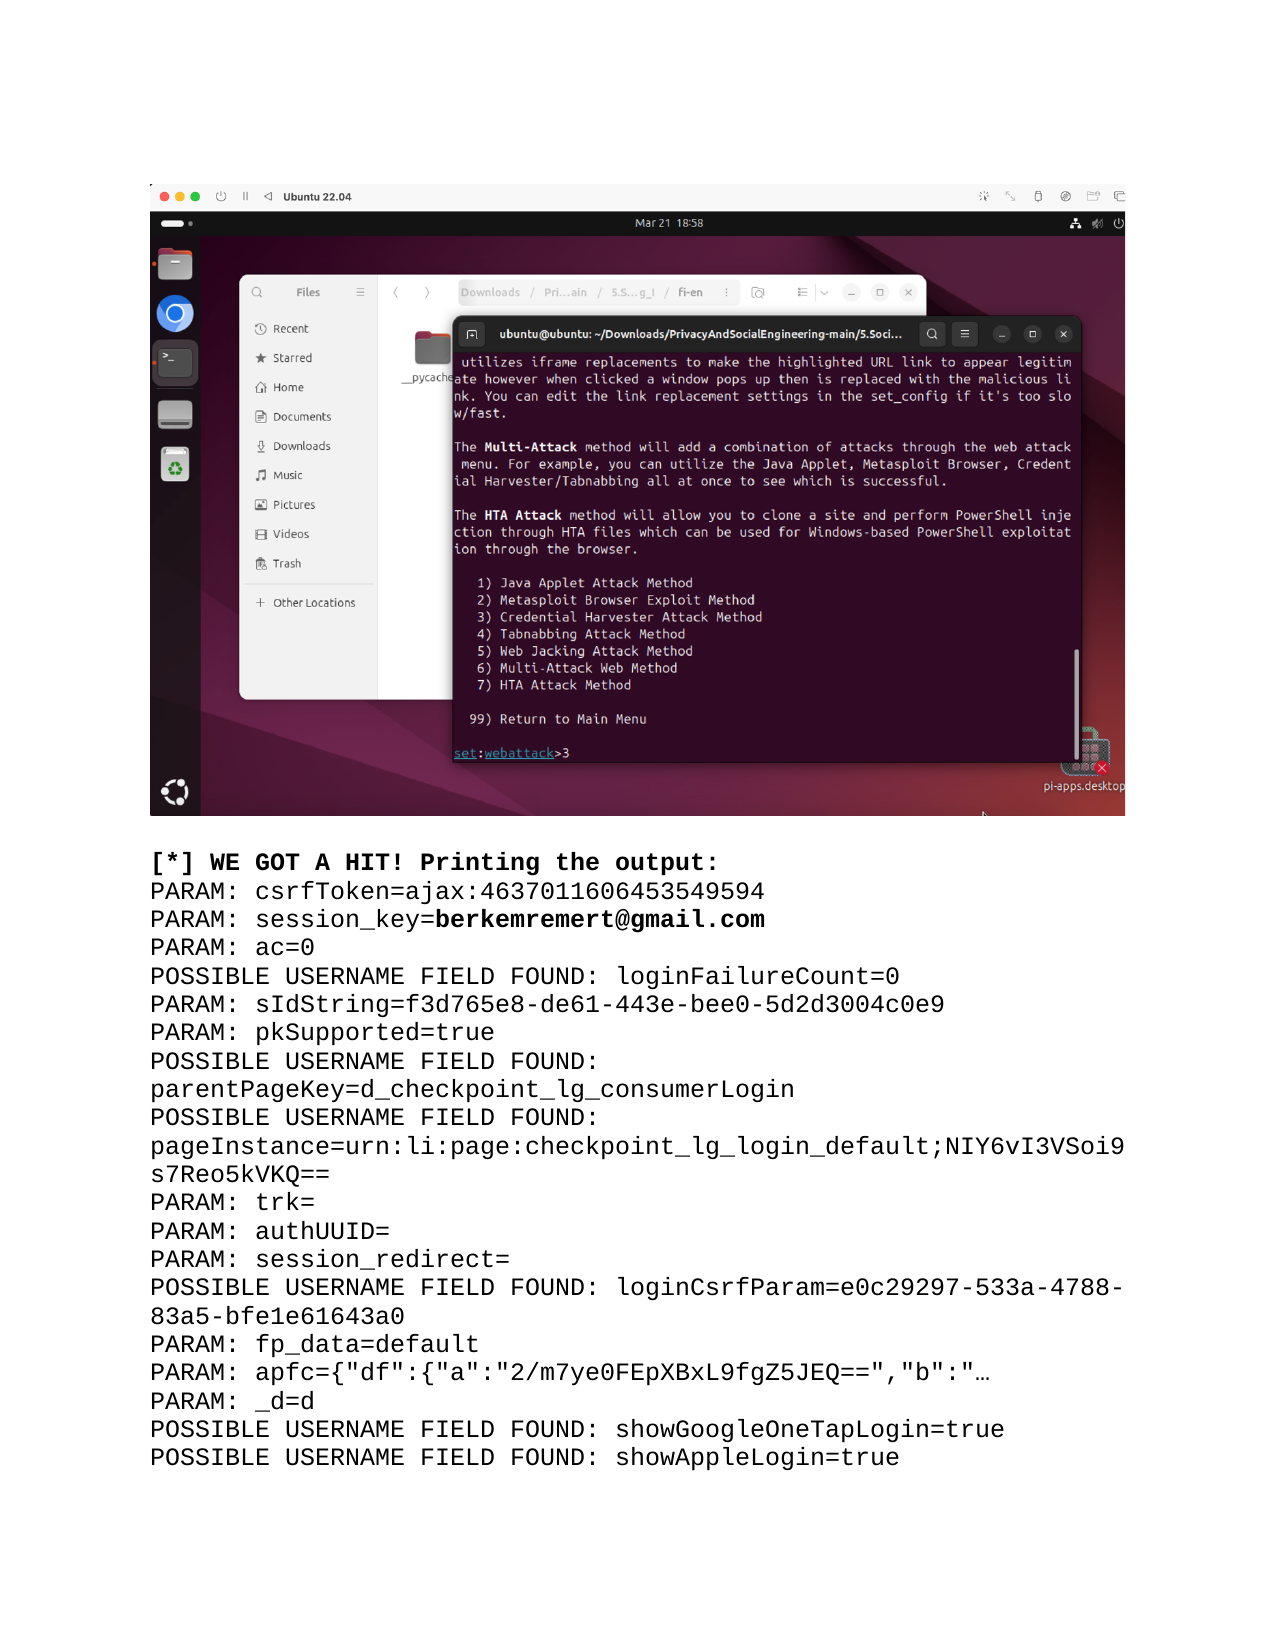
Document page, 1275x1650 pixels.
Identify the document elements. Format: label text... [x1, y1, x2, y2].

text PARAM: authUUID= [150, 1218, 1125, 1247]
text POSSIBLE USERNAME FIELD FOUND: loginFailureCount=0 [150, 963, 1125, 992]
text POSSIBLE USERNAME FIELD FOUND: showAppleLogin=true [150, 1445, 1125, 1473]
text PARAM: trk= [150, 1190, 1125, 1218]
text PARAM: session_key=berkemremert@gmail.com [150, 907, 1125, 935]
text PARAM: _d=d [150, 1388, 1125, 1417]
text PARAM: pkSupported=true [150, 1020, 1125, 1048]
text POSSIBLE USERNAME FIELD FOUND: parentPageKey=d_checkpoint_lg_consumerLogin [150, 1048, 1125, 1105]
text PARAM: fp_data=default [150, 1332, 1125, 1360]
text PARAM: csrfToken=ajax:4637011606453549594 [150, 878, 1125, 907]
text [*] WE GOT A HIT! Printing the output: [150, 850, 1125, 878]
text POSSIBLE USERNAME FIELD FOUND: pageInstance=urn:li:page:checkpoint_lg_login_default;NIY6vI3VSoi9s7Reo5kVKQ== [150, 1105, 1125, 1190]
text PARAM: apfc={"df":{"a":"2/m7ye0FEpXBxL9fgZ5JEQ==","b":"… [150, 1360, 1125, 1388]
text PARAM: ac=0 [150, 935, 1125, 963]
picture [150, 184, 1125, 816]
text PARAM: session_redirect= [150, 1247, 1125, 1275]
text POSSIBLE USERNAME FIELD FOUND: showGoogleOneTapLogin=true [150, 1417, 1125, 1445]
text PARAM: sIdString=f3d765e8-de61-443e-bee0-5d2d3004c0e9 [150, 992, 1125, 1020]
text POSSIBLE USERNAME FIELD FOUND: loginCsrfParam=e0c29297-533a-4788-83a5-bfe1e61643a0 [150, 1275, 1125, 1332]
